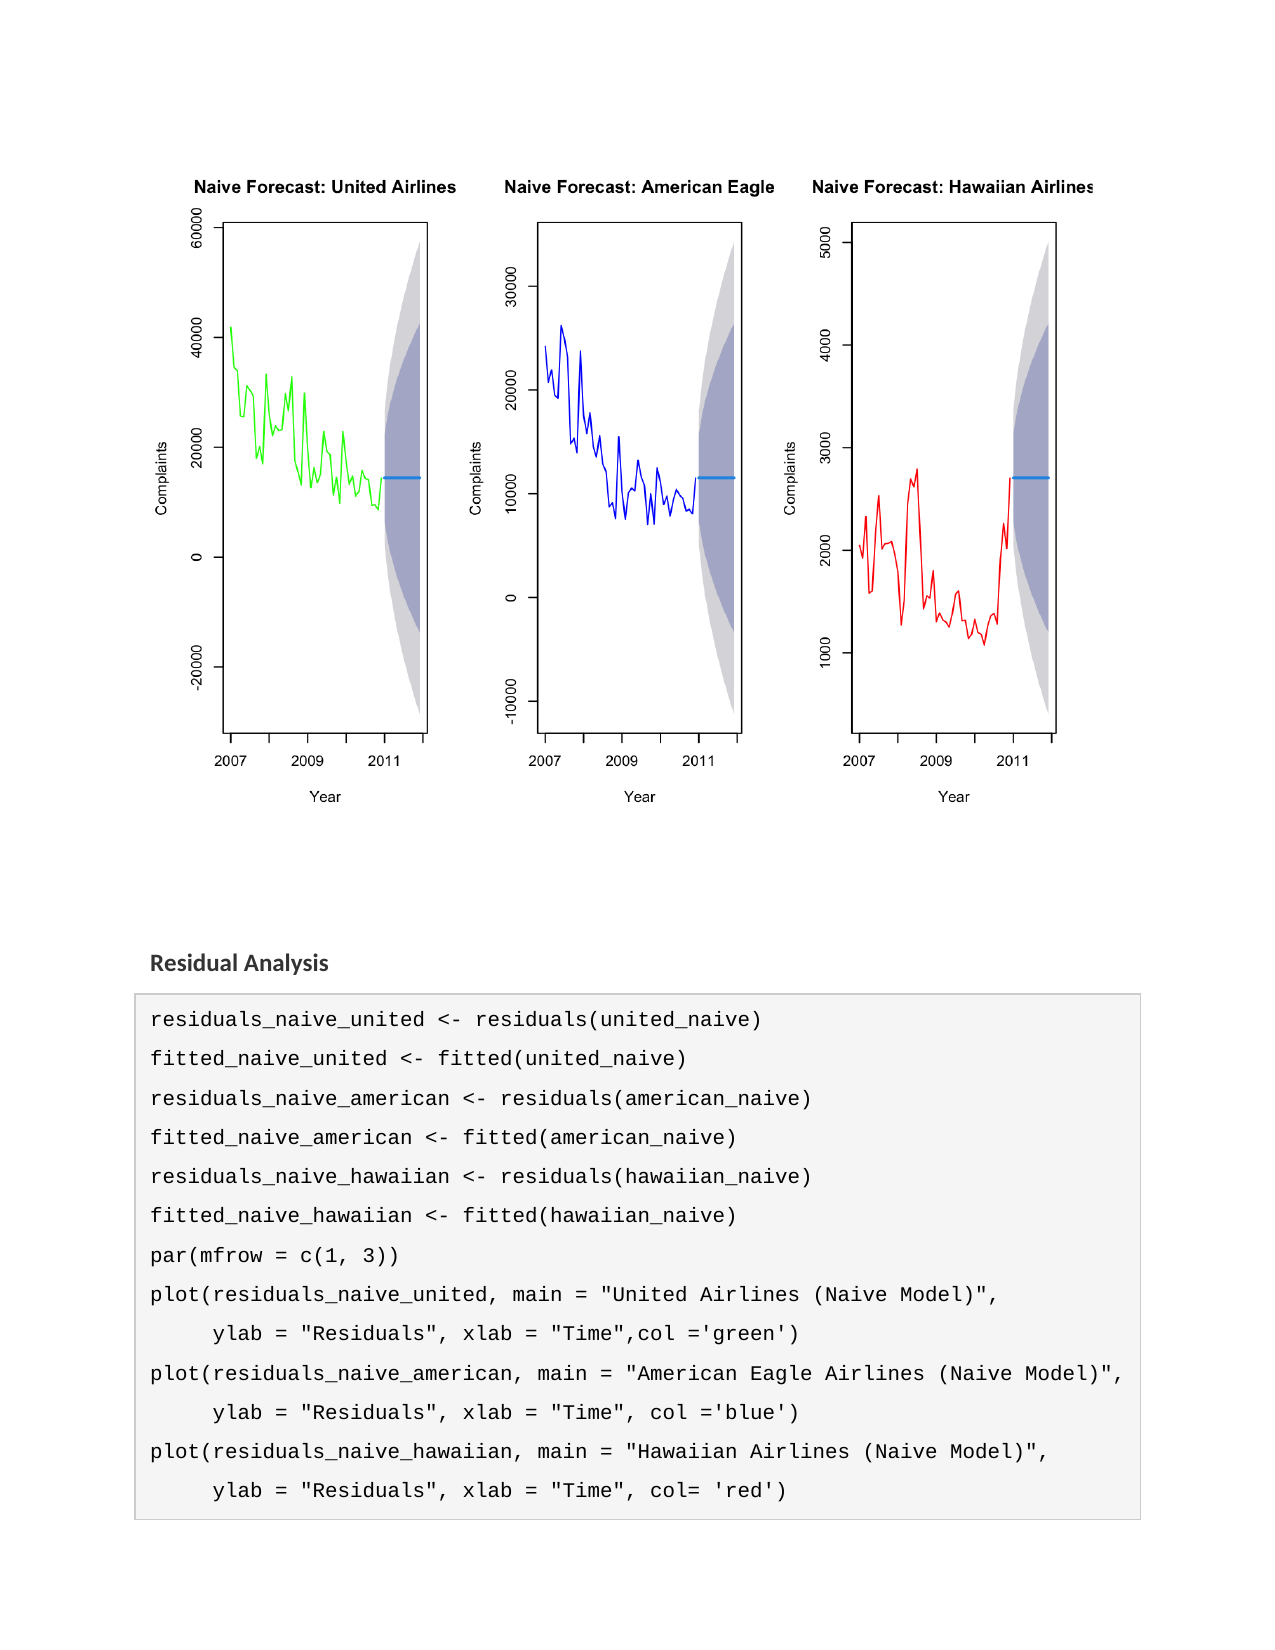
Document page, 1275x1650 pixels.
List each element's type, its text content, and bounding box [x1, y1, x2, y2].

text ylab = "Residuals", xlab = "Time",col ='green') [136, 1307, 1140, 1346]
text fitted_naive_hawaiian <- fitted(hawaiian_naive) [136, 1189, 1140, 1228]
text residuals_naive_united <- residuals(united_naive) [136, 995, 1140, 1032]
text plot(residuals_naive_united, main = "United Airlines (Naive Model)", [136, 1268, 1140, 1307]
text ylab = "Residuals", xlab = "Time", col ='blue') [136, 1386, 1140, 1425]
text residuals_naive_american <- residuals(american_naive) [136, 1071, 1140, 1111]
text par(mfrow = c(1, 3)) [136, 1228, 1140, 1268]
text fitted_naive_united <- fitted(united_naive) [136, 1032, 1140, 1071]
subtitle Residual Analysis [150, 947, 1125, 977]
text ylab = "Residuals", xlab = "Time", col= 'red') [136, 1464, 1140, 1519]
text plot(residuals_naive_hawaiian, main = "Hawaiian Airlines (Naive Model)", [136, 1425, 1140, 1464]
text residuals_naive_hawaiian <- residuals(hawaiian_naive) [136, 1150, 1140, 1189]
text fitted_naive_american <- fitted(american_naive) [136, 1111, 1140, 1150]
text plot(residuals_naive_american, main = "American Eagle Airlines (Naive Model)", [136, 1346, 1140, 1386]
picture [150, 150, 1093, 824]
